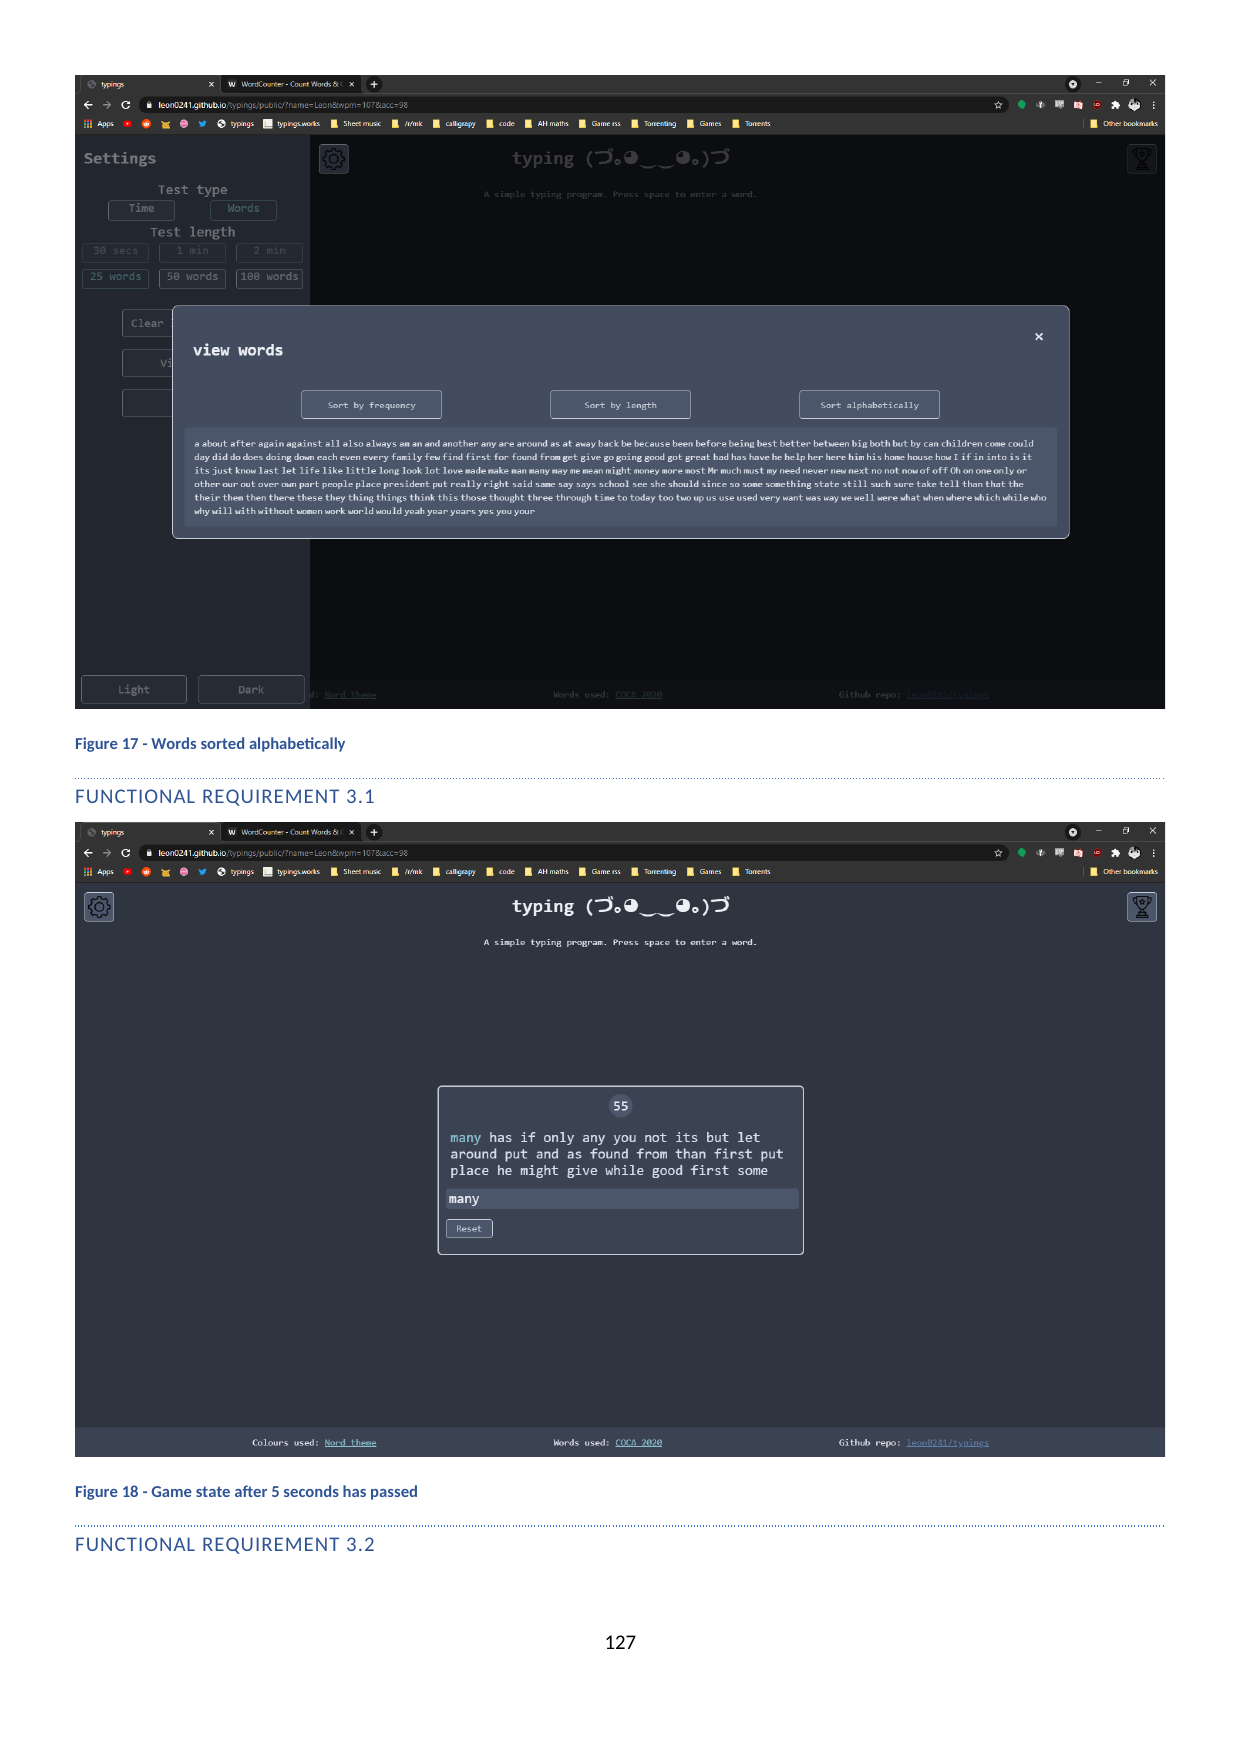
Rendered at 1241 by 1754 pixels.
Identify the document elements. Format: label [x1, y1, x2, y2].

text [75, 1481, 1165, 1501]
picture [75, 75, 1166, 709]
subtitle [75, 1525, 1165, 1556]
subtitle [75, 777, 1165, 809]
picture [75, 822, 1166, 1457]
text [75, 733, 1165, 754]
